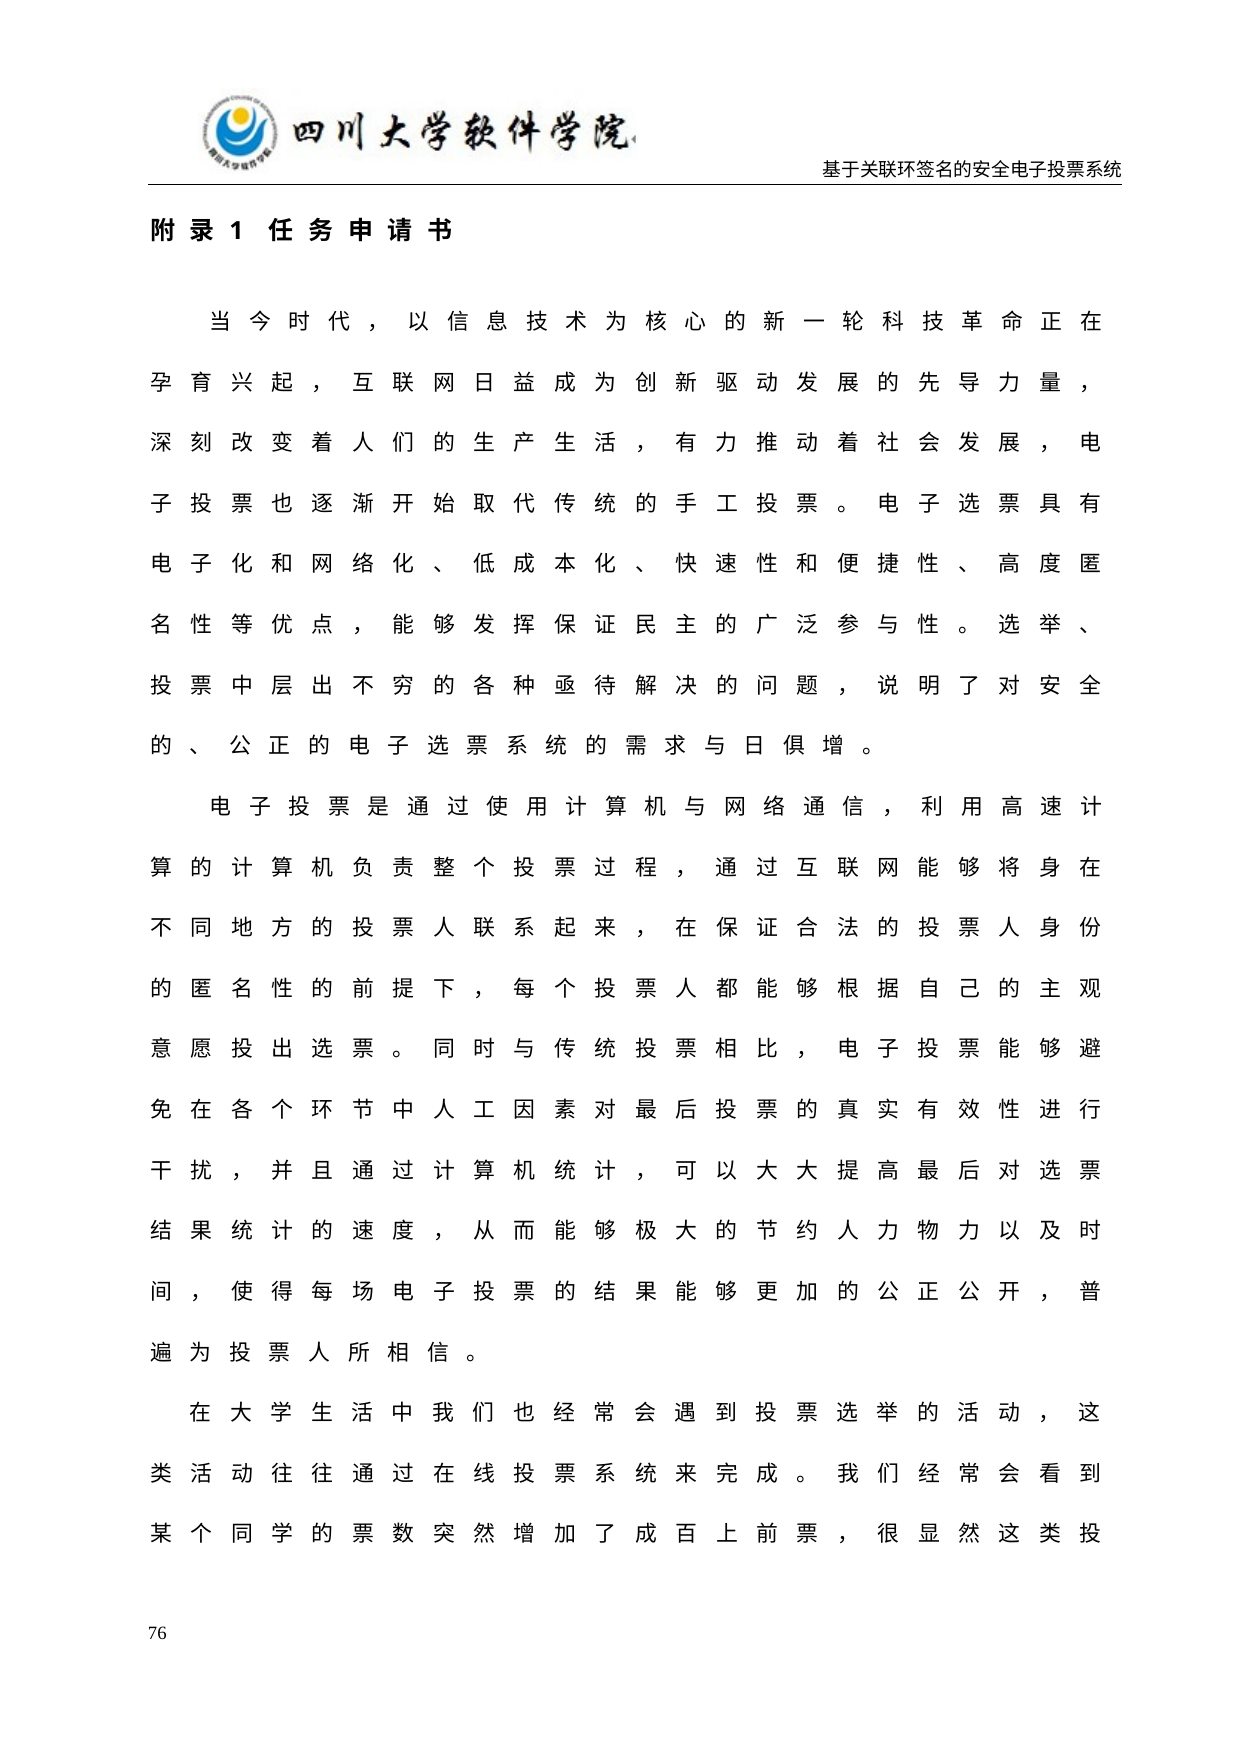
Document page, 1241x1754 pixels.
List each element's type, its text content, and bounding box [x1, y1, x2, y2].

list 当今时代，以信息技术为核心的新一轮科技革命正在孕育兴起，互联网日益成为创新驱动发展的先导力量，深刻改变着人们的生产生活，有力推动着社会发展，电子投票也逐渐开始取代传统的手工投票。电子选票具有电子化和网络化、低成本化、快速性和便捷性、高度匿名性等优点，能够发挥保证民主的广泛参与性。选举、投票中层出不穷的各种亟待解决的问题，说明了对安全的、公正的电子选票系统的需求与日俱增。 [150, 289, 1120, 774]
picture [197, 88, 639, 177]
list 在大学生活中我们也经常会遇到投票选举的活动，这类活动往往通过在线投票系统来完成。我们经常会看到某个同学的票数突然增加了成百上前票，很显然这类投票系统安全系数较低，很容易通过现有的刷票工具进行刷票。因此，我打算开发一款能够防止刷票的投票软件。 [150, 1381, 1120, 1563]
list 电子投票是通过使用计算机与网络通信，利用高速计算的计算机负责整个投票过程，通过互联网能够将身在不同地方的投票人联系起来，在保证合法的投票人身份的匿名性的前提下，每个投票人都能够根据自己的主观意愿投出选票。同时与传统投票相比，电子投票能够避免在各个环节中人工因素对最后投票的真实有效性进行干扰，并且通过计算机统计，可以大大提高最后对选票结果统计的速度，从而能够极大的节约人力物力以及时间，使得每场电子投票的结果能够更加的公正公开，普遍为投票人所相信。 [150, 774, 1120, 1381]
subtitle 附录1 任务申请书 [150, 198, 1120, 259]
